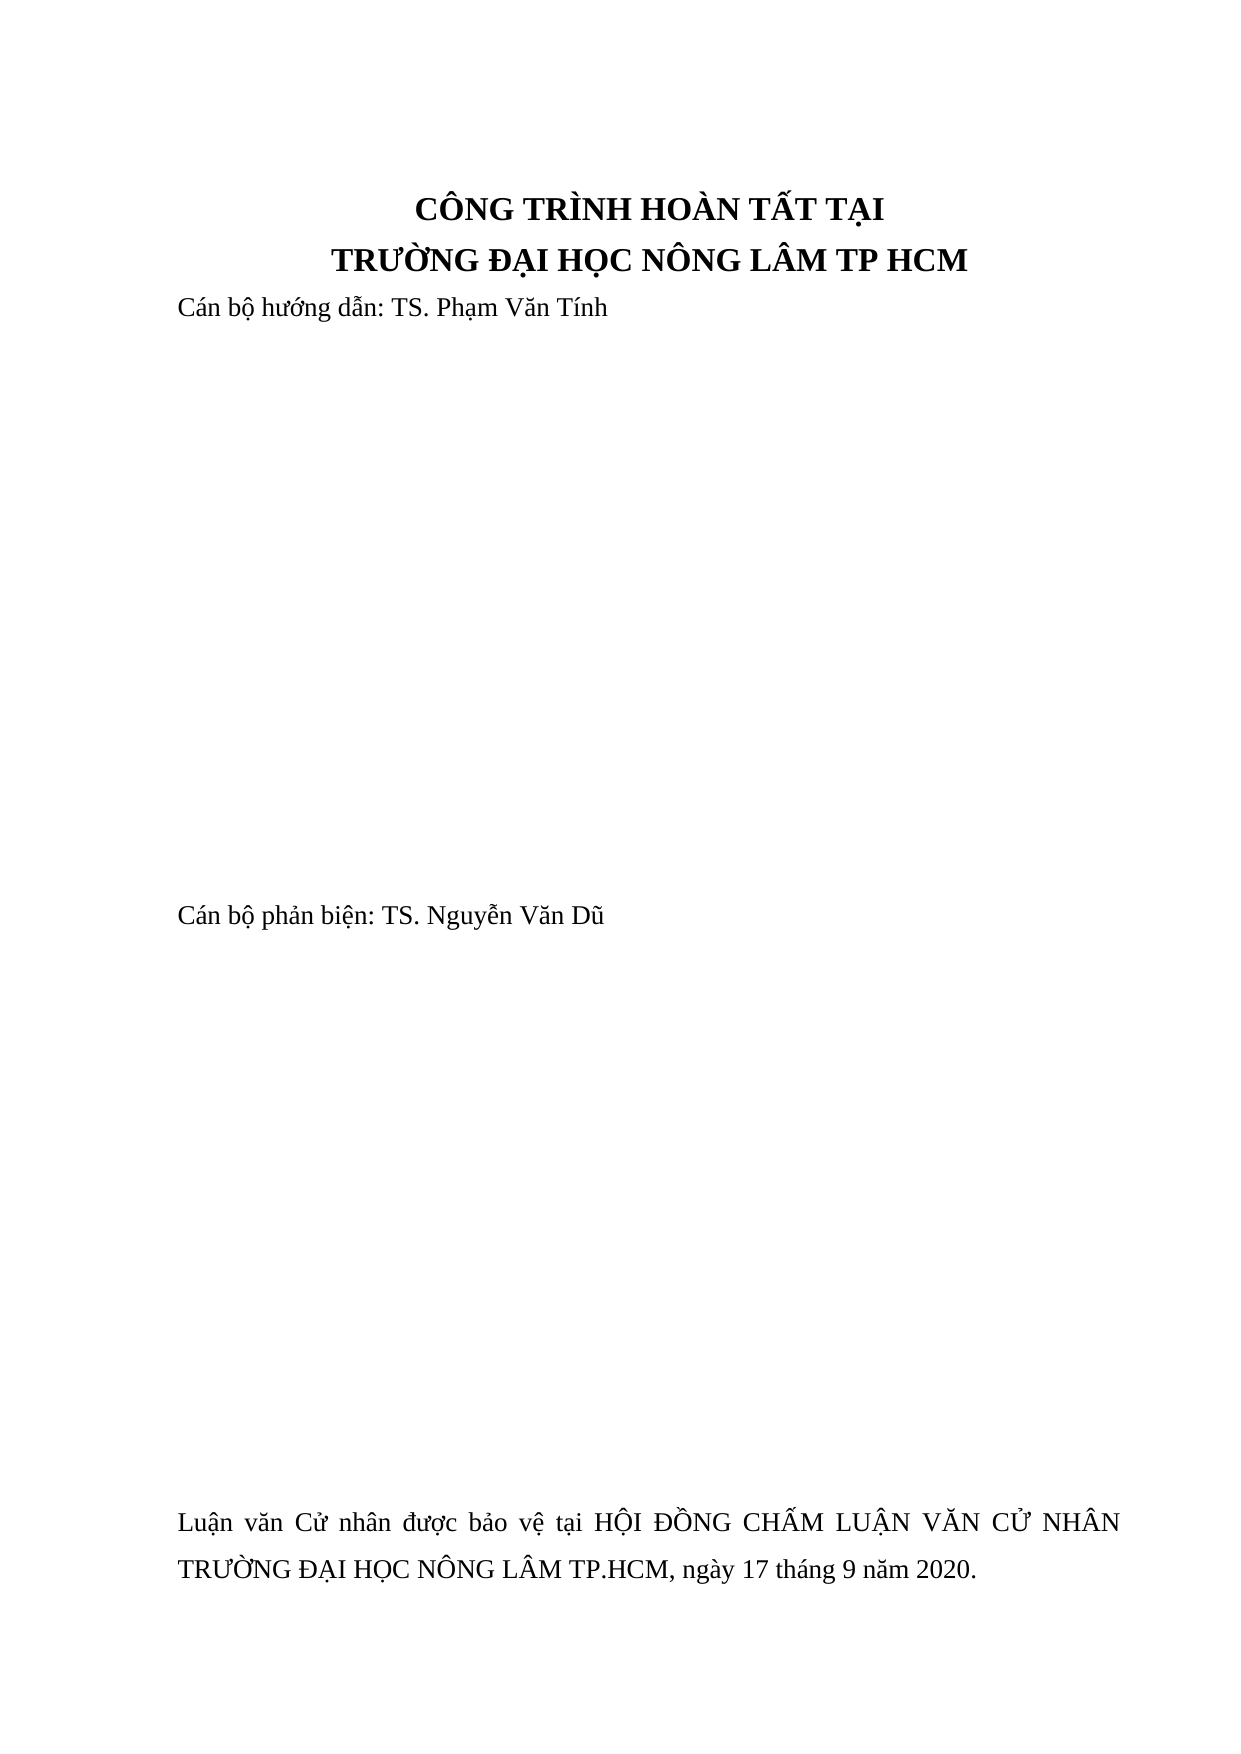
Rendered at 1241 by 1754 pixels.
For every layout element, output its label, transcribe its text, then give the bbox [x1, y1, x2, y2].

text Cán bộ hướng dẫn: TS. Phạm Văn Tính [177, 291, 1122, 322]
text CÔNG TRÌNH HOÀN TẤT TẠI [177, 190, 1122, 228]
text TRƯỜNG ĐẠI HỌC NÔNG LÂM TP HCM [177, 241, 1122, 279]
text Cán bộ phản biện: TS. Nguyễn Văn Dũ [177, 899, 1122, 930]
text Luận văn Cử nhân được bảo vệ tại HỘI ĐỒNG CHẤM LUẬN VĂN CỬ NHÂN TRƯỜNG ĐẠI HỌC NÔNG LÂM TP.HCM, ngày 17 tháng 9 năm 2020. [177, 1507, 1122, 1584]
